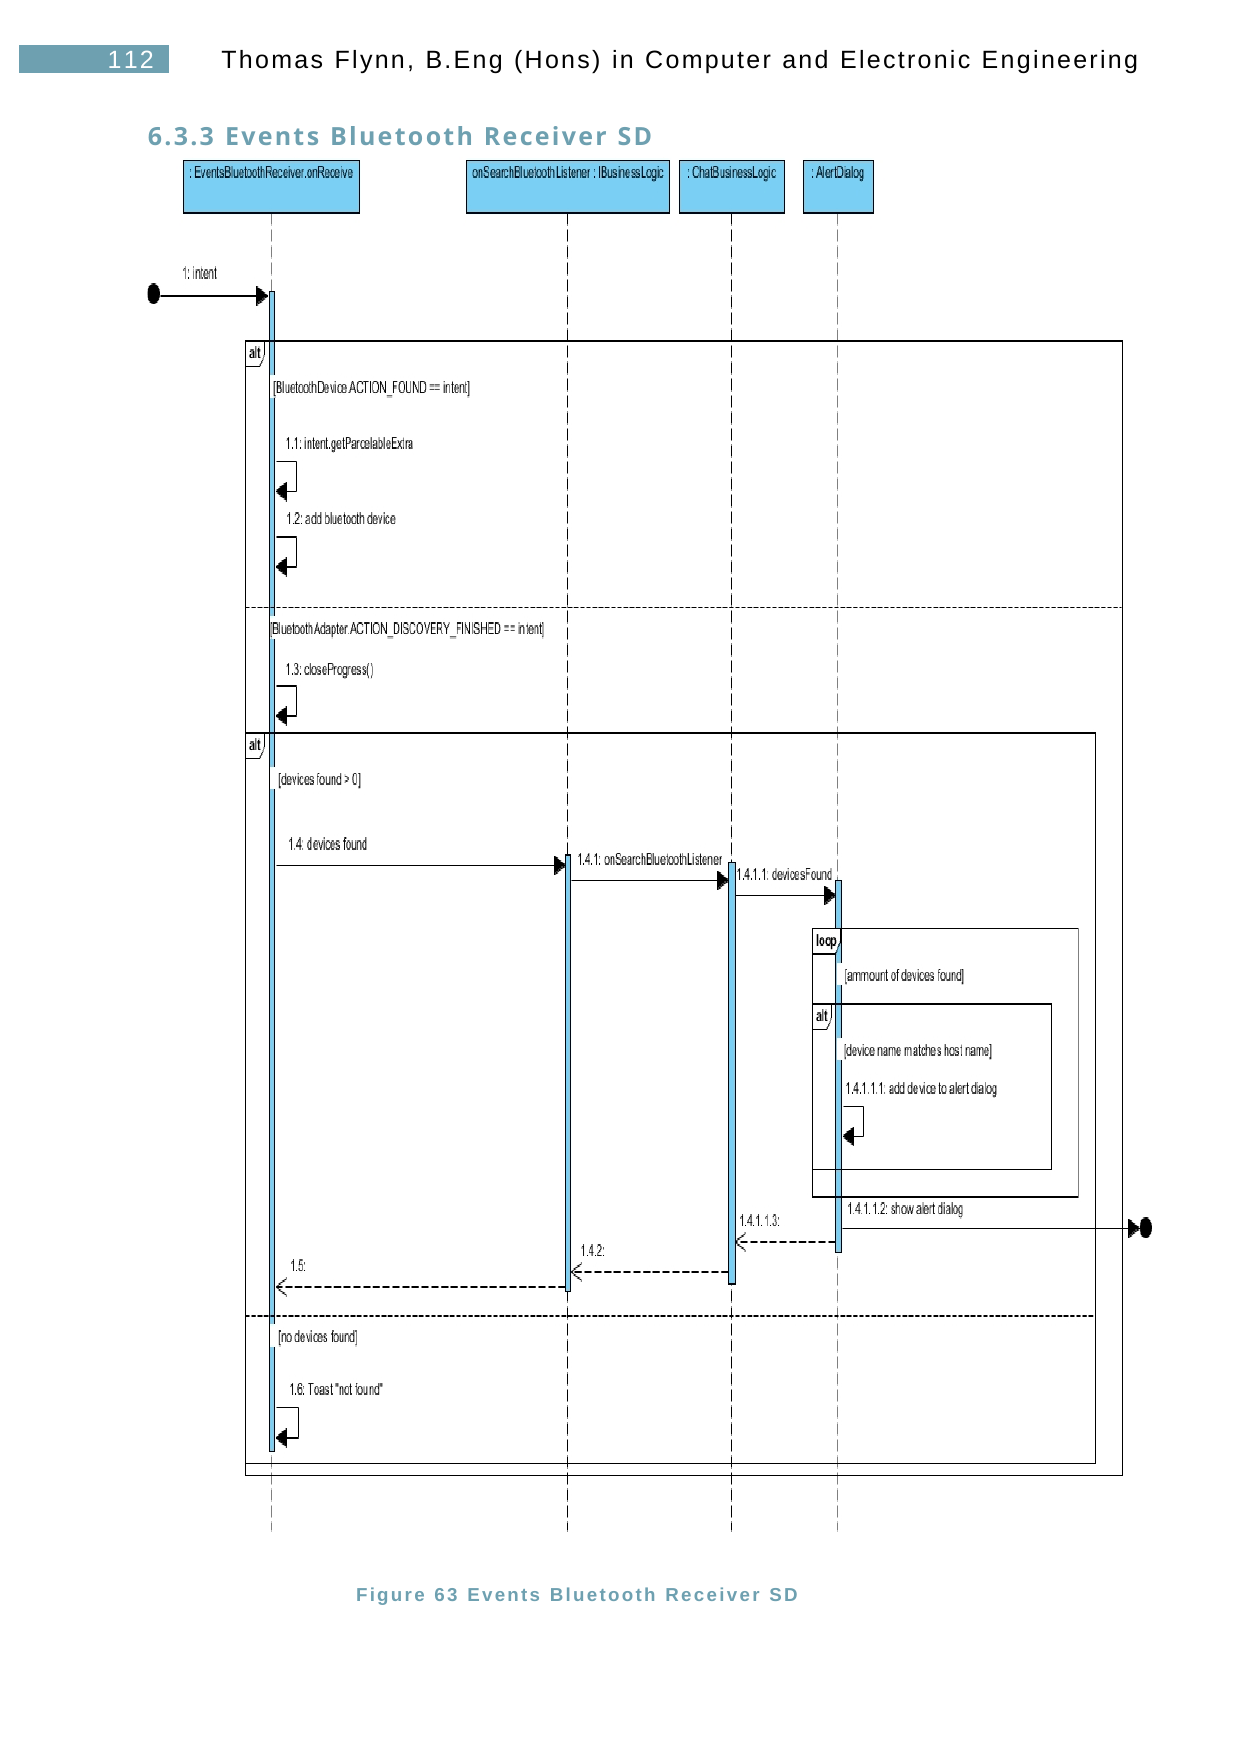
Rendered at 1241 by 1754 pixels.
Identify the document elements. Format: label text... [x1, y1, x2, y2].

subtitle 6.3.3 Events Bluetooth Receiver SD [148, 118, 1122, 152]
picture [147, 157, 1156, 1537]
